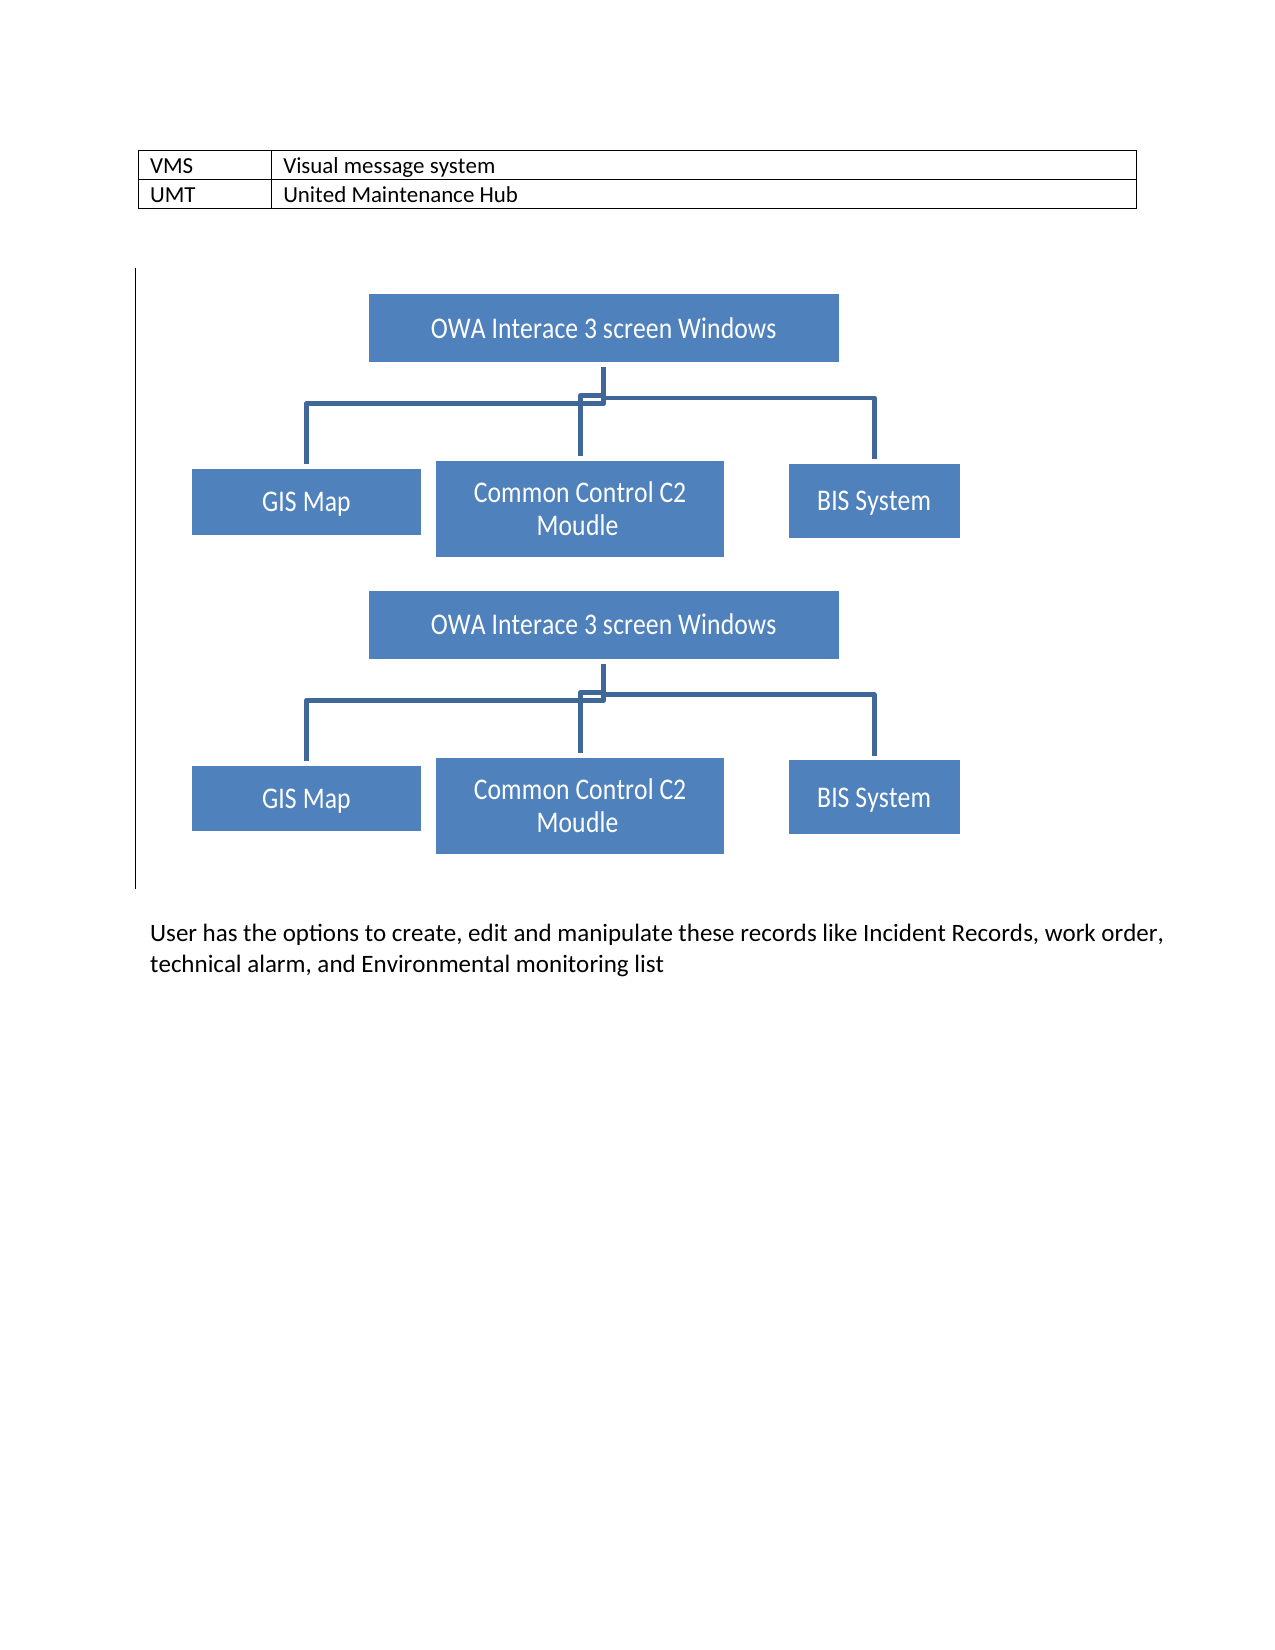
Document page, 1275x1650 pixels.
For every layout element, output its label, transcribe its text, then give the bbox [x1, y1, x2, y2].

table_cell Visual message system [272, 151, 1136, 179]
text User has the options to create, edit and manipulate these records like Incident Records, work order, technical alarm, and Environmental monitoring list [150, 917, 1211, 978]
table_cell United Maintenance Hub [272, 180, 1136, 208]
table_cell VMS [139, 151, 271, 179]
table_cell UMT [139, 180, 271, 208]
